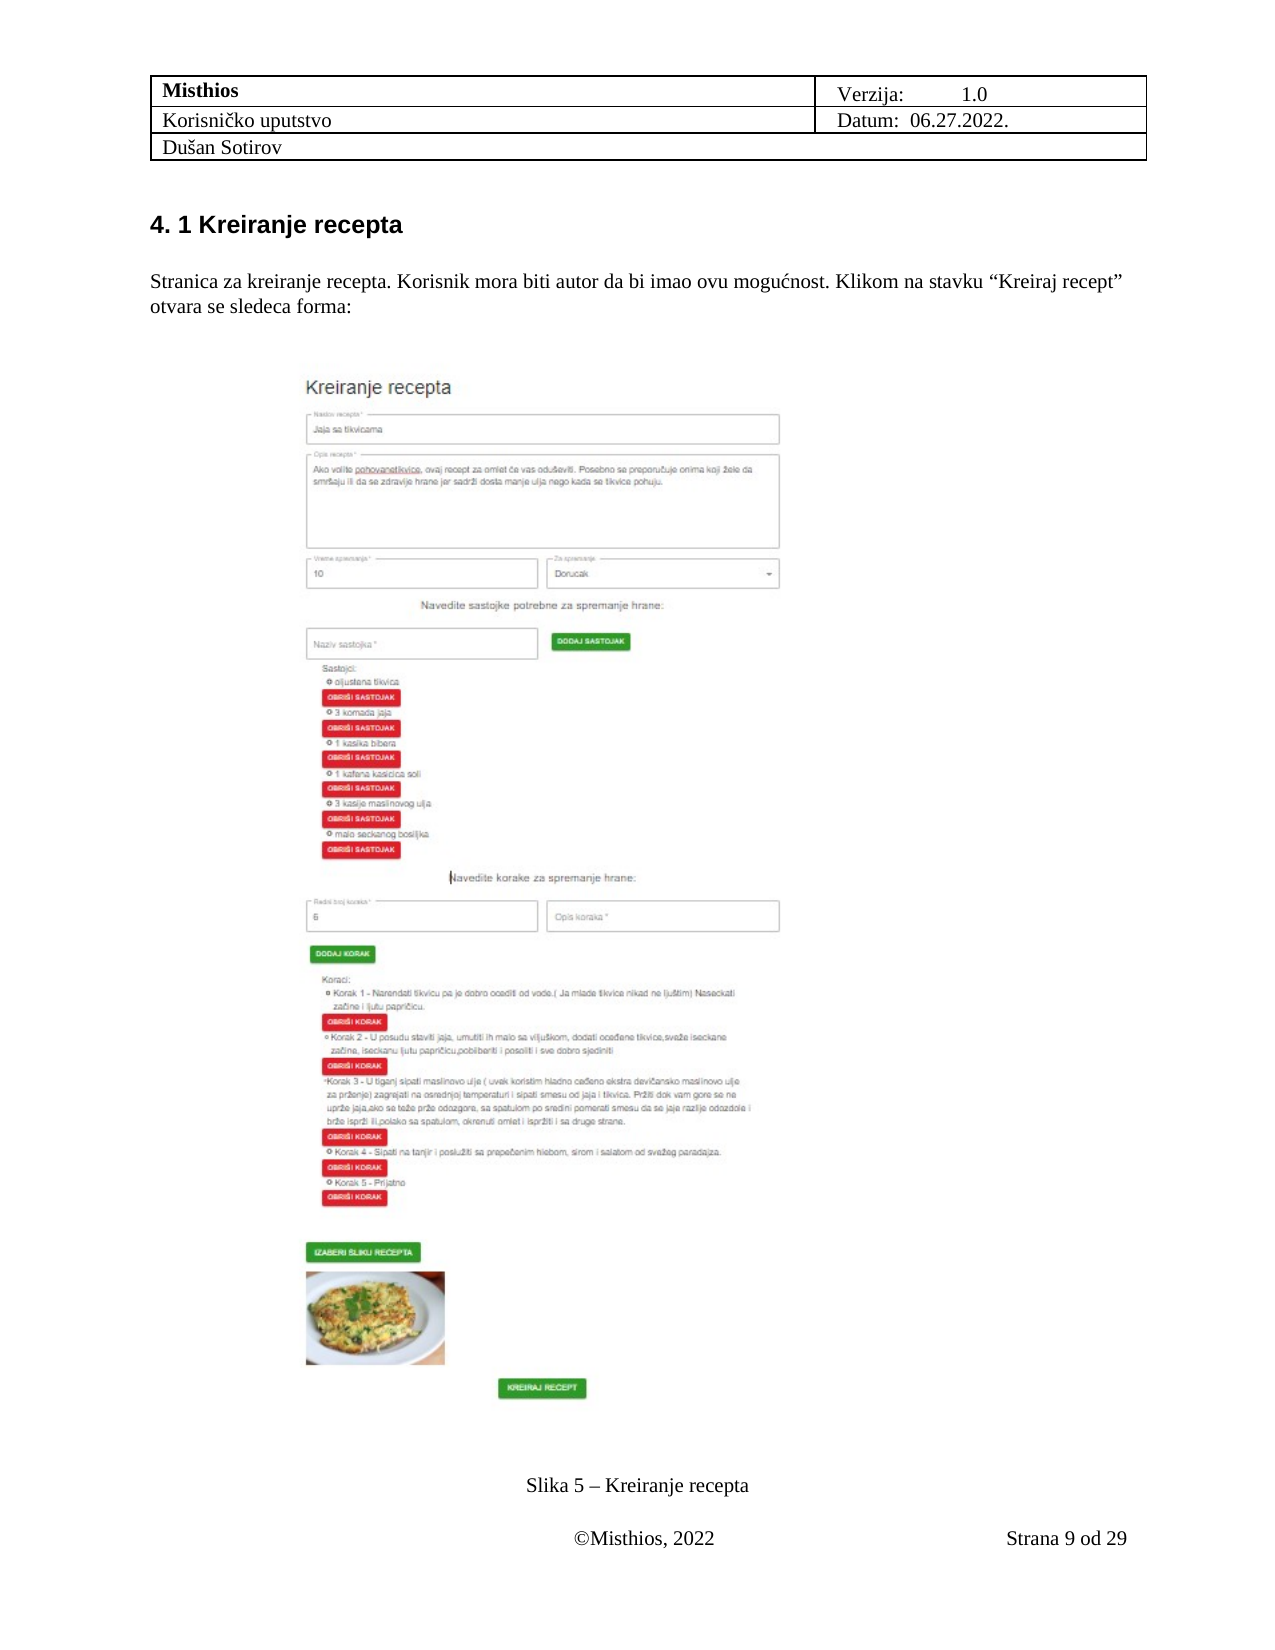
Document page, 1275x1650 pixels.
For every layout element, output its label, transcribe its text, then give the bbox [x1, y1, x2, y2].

text 4. 1 Kreiranje recepta [150, 210, 1125, 239]
text Slika 5 – Kreiranje recepta [150, 1472, 1125, 1497]
picture [150, 342, 927, 1448]
text Stranica za kreiranje recepta. Korisnik mora biti autor da bi imao ovu mogućnost. Klikom na stavku “Kreiraj recept” otvara se sledeca forma: [150, 268, 1125, 318]
